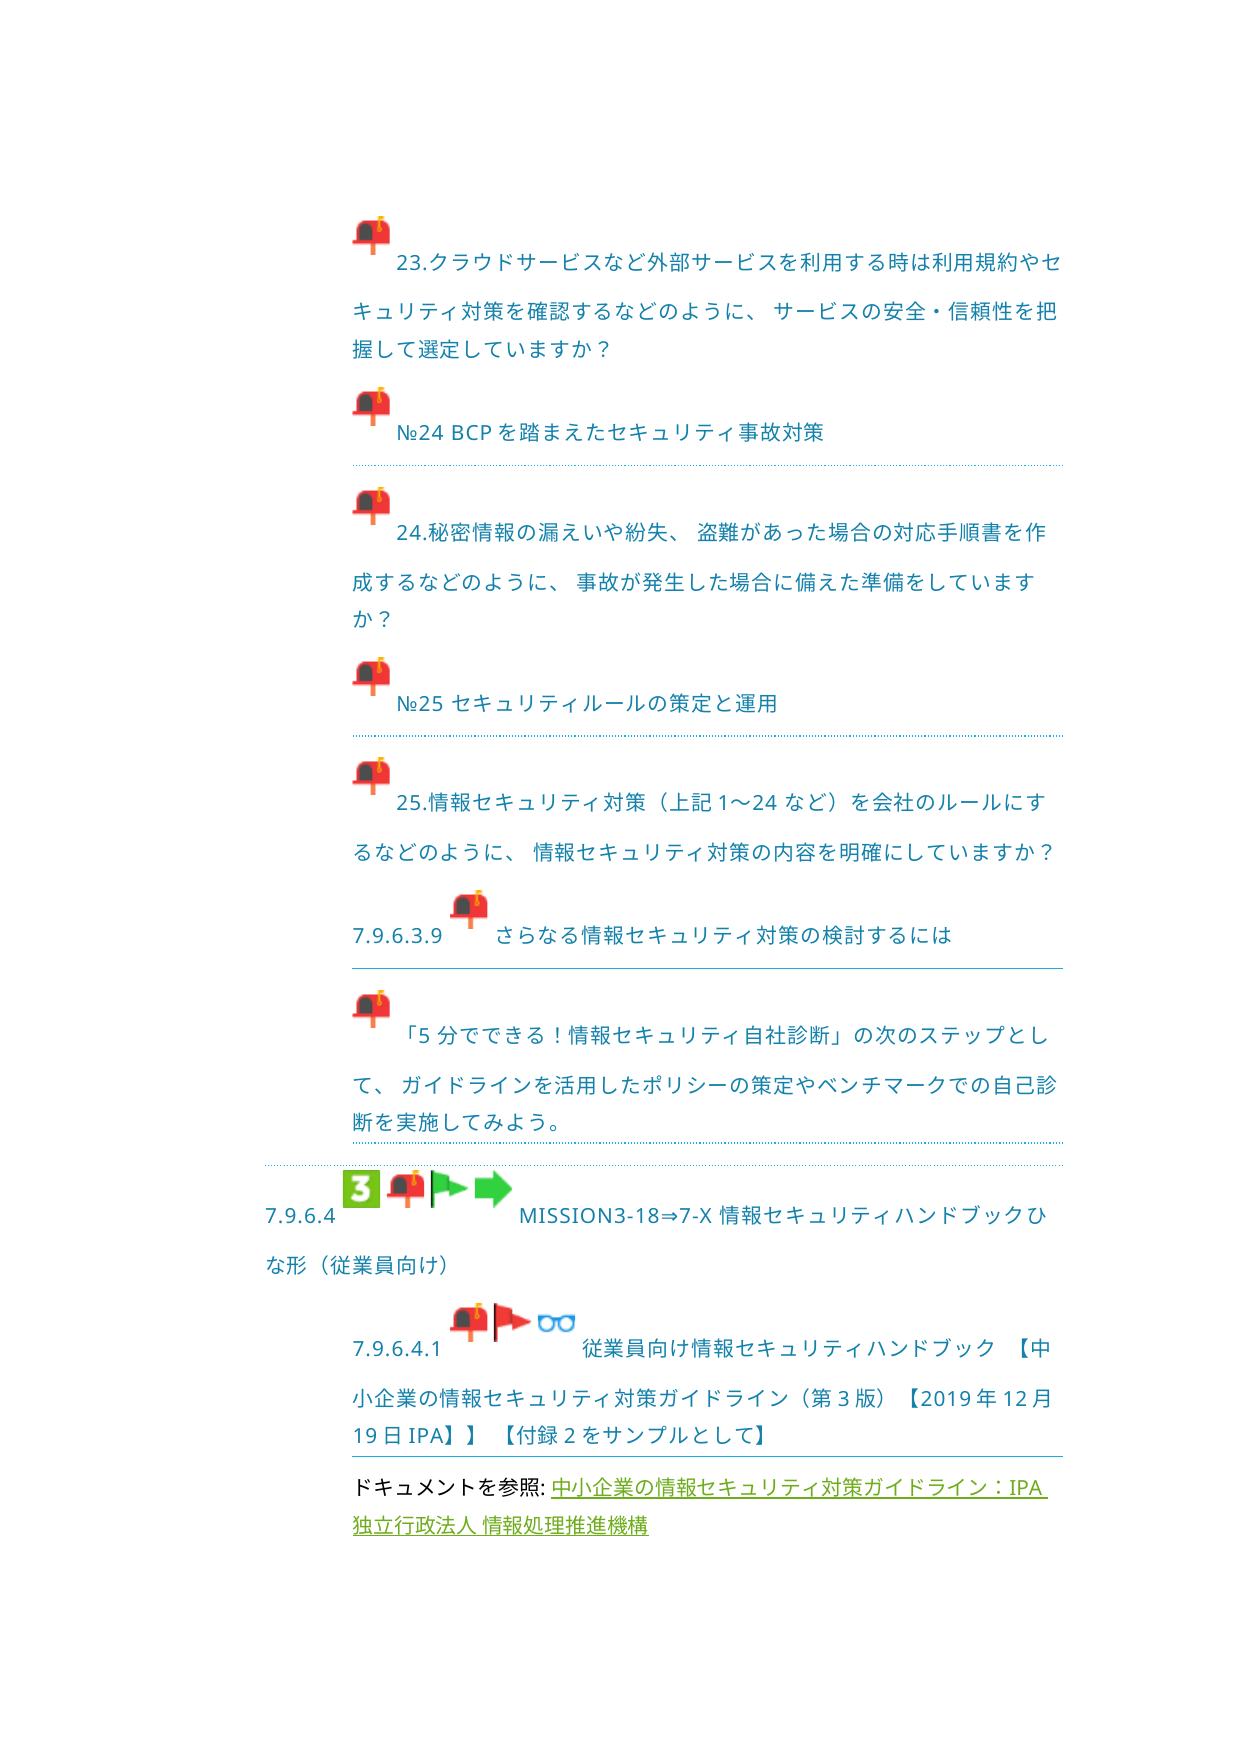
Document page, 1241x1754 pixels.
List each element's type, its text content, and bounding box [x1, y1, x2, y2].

picture [450, 890, 488, 929]
text Mission3-18⇒7-X 情報セキュリティハンドブックひな形（従業員向け） [265, 1165, 1063, 1283]
picture [450, 1303, 488, 1342]
picture [386, 1170, 425, 1208]
picture [352, 990, 390, 1028]
text №24 BCPを踏まえたセキュリティ事故対策 [352, 388, 1063, 466]
picture [352, 216, 390, 255]
picture [342, 1170, 381, 1208]
text 23.クラウドサービスなど外部サービスを利用する時は利用規約やセキュリティ対策を確認するなどのように、 サービスの安全・信頼性を把握して選定していますか？ [352, 217, 1063, 367]
text ドキュメントを参照: 中小企業の情報セキュリティ対策ガイドライン：IPA 独立行政法人 情報処理推進機構 [352, 1468, 1063, 1543]
picture [430, 1170, 469, 1208]
picture [352, 757, 390, 795]
text さらなる情報セキュリティ対策の検討するには [352, 891, 1063, 968]
picture [352, 657, 390, 696]
picture [474, 1170, 513, 1208]
picture [352, 487, 390, 525]
text 「5 分でできる！情報セキュリティ自社診断」の次のステップとして、 ガイドラインを活用したポリシーの策定やベンチマークでの自己診断を実施してみよう。 [352, 990, 1063, 1144]
text №25 セキュリティルールの策定と運用 [352, 658, 1063, 737]
text 従業員向け情報セキュリティハンドブック 【中小企業の情報セキュリティ対策ガイドライン（第3版）【2019年12月19日IPA】】 【付録2をサンプルとして】 [352, 1304, 1063, 1456]
picture [352, 387, 390, 426]
text 25.情報セキュリティ対策（上記1～24 など）を会社のルールにするなどのように、 情報セキュリティ対策の内容を明確にしていますか？ [352, 757, 1063, 870]
picture [493, 1303, 532, 1342]
picture [537, 1303, 576, 1342]
text 24.秘密情報の漏えいや紛失、 盗難があった場合の対応手順書を作成するなどのように、 事故が発生した場合に備えた準備をしていますか？ [352, 487, 1063, 637]
